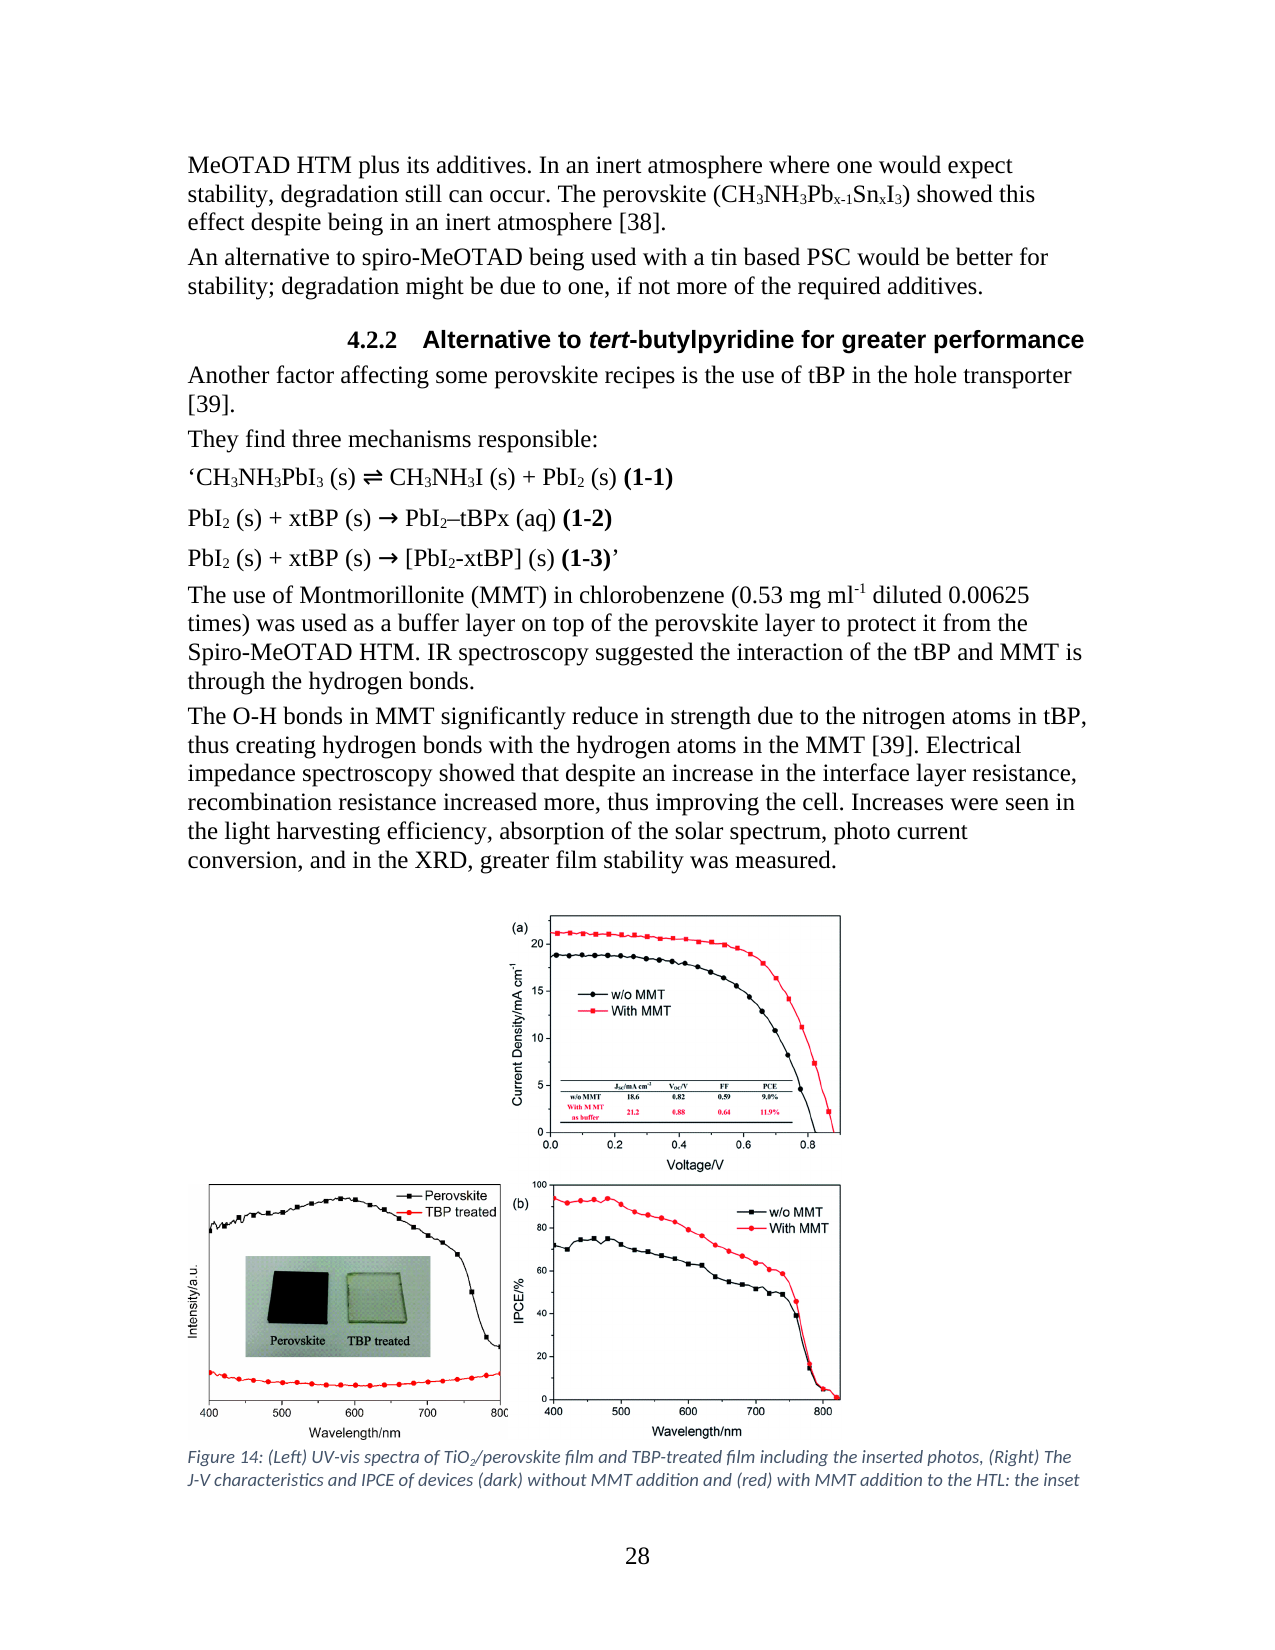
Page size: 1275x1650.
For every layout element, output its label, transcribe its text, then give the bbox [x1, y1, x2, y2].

subtitle Alternative to tert-butylpyridine for greater performance [347, 325, 1087, 354]
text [187, 150, 1087, 236]
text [187, 1446, 1087, 1491]
text The O-H bonds in MMT significantly reduce in strength due to the nitrogen atoms in tBP, thus creating hydrogen bonds with the hydrogen atoms in the MMT [39]. Electrical impedance spectroscopy showed that despite an increase in the interface layer resistance, recombination resistance increased more, thus improving the cell. Increases were seen in the light harvesting efficiency, absorption of the solar spectrum, photo current conversion, and in the XRD, greater film stability was measured. [187, 701, 1087, 873]
text Another factor affecting some perovskite recipes is the use of tBP in the hole transporter [39]. [187, 360, 1087, 418]
text PbI2 (s) + xtBP (s) → PbI2–tBPx (aq) (1-2) [187, 499, 1087, 533]
text The use of Montmorillonite (MMT) in chlorobenzene (0.53 mg ml-1 diluted 0.00625 times) was used as a buffer layer on top of the perovskite layer to protect it from the Spiro-MeOTAD HTM. IR spectroscopy suggested the interaction of the tBP and MMT is through the hydrogen bonds. [187, 580, 1087, 695]
picture [187, 914, 842, 1440]
text They find three mechanisms responsible: [187, 424, 1087, 453]
text ‘CH3NH3PbI3 (s) ⇌ CH3NH3I (s) + PbI2 (s) (1-1) [187, 459, 1087, 493]
text PbI2 (s) + xtBP (s) → [PbI2-xtBP] (s) (1-3)’ [187, 539, 1087, 573]
text An alternative to spiro-MeOTAD being used with a tin based PSC would be better for stability; degradation might be due to one, if not more of the required additives. [187, 242, 1087, 300]
